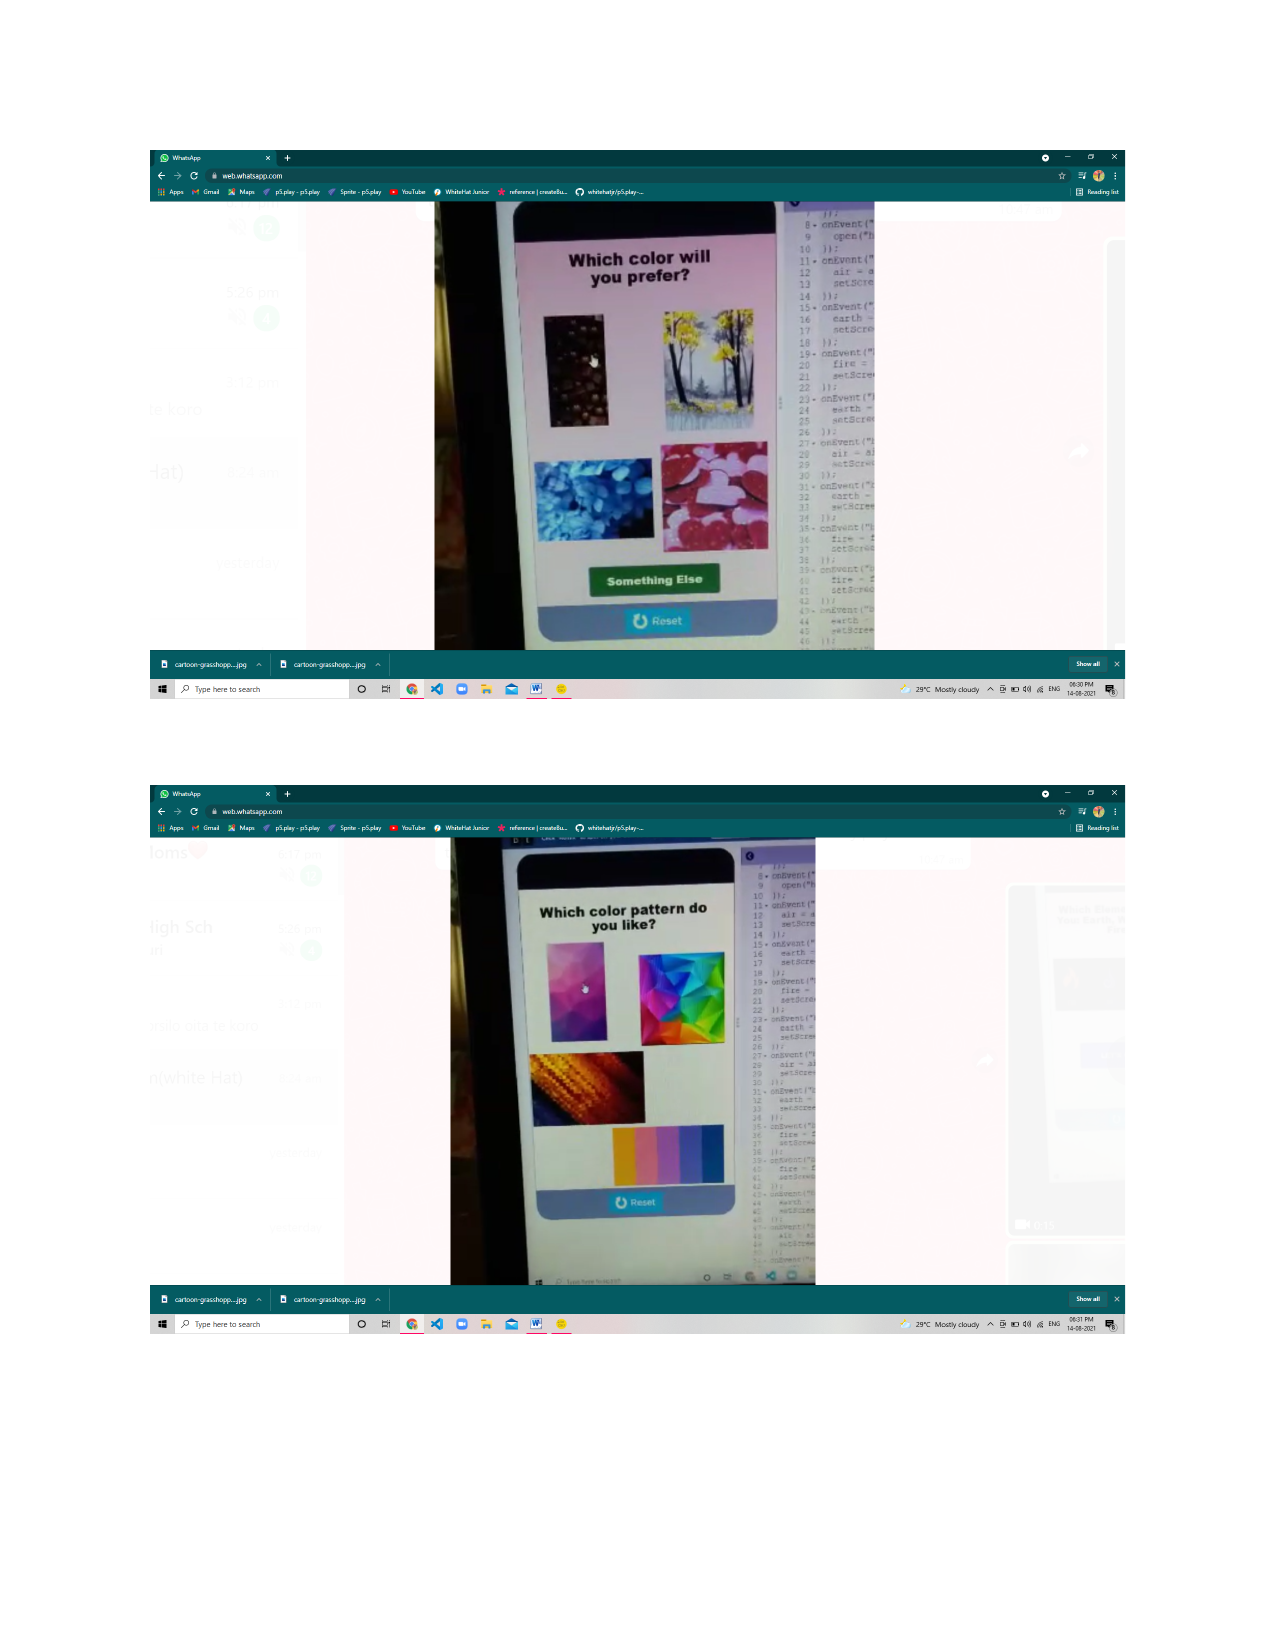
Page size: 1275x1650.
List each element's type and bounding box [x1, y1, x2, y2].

picture [150, 150, 1125, 699]
picture [150, 785, 1125, 1334]
